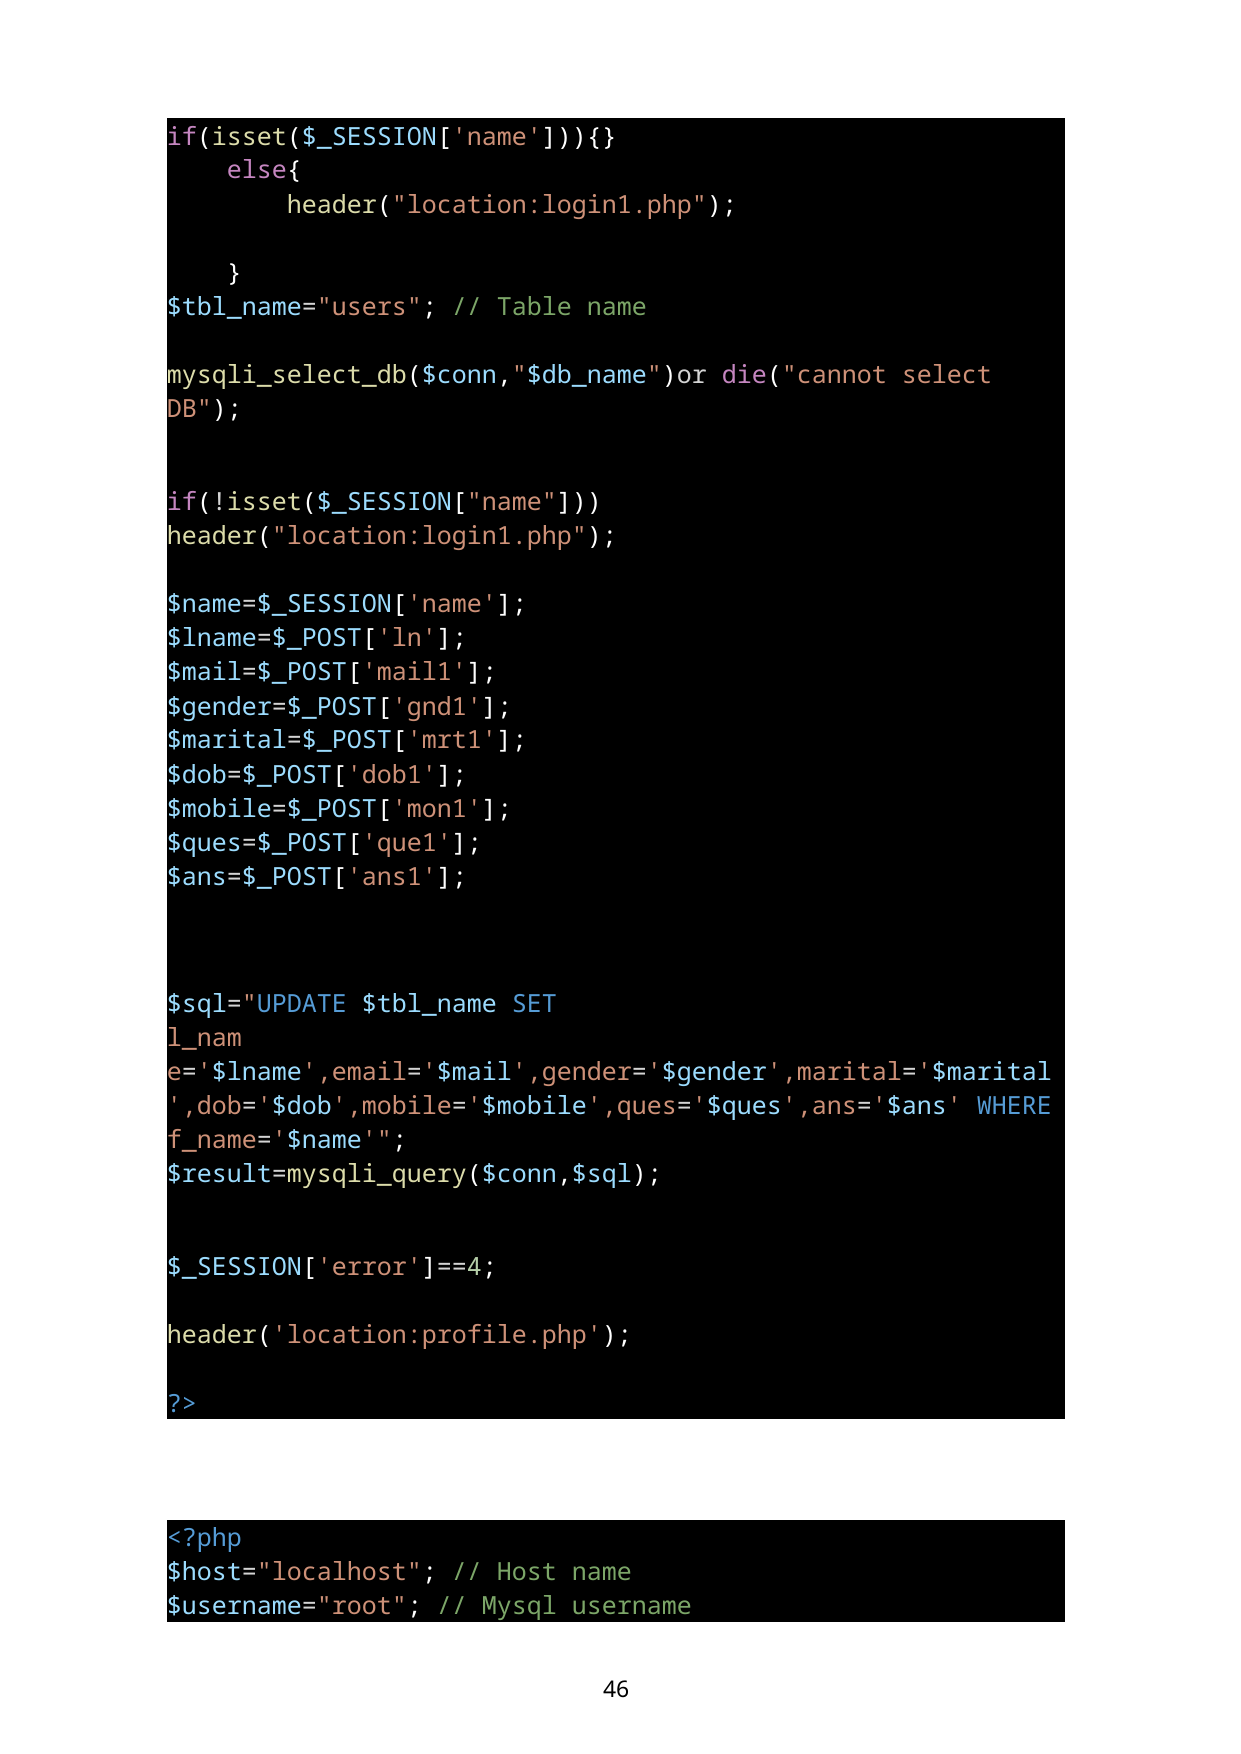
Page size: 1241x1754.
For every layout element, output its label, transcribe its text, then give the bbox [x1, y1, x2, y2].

text $marital=$_POST['mrt1']; [167, 722, 1065, 756]
text $sql="UPDATE $tbl_name SET l_name='$lname',email='$mail',gender='$gender',marital='$marital',dob='$dob',mobile='$mobile',ques='$ques',ans='$ans' WHERE f_name='$name'"; [167, 986, 1065, 1156]
text $ans=$_POST['ans1']; [167, 858, 1065, 892]
text $lname=$_POST['ln']; [167, 620, 1065, 654]
text $ques=$_POST['que1']; [167, 824, 1065, 858]
text $dob=$_POST['dob1']; [167, 756, 1065, 790]
text $tbl_name="users"; // Table name [167, 288, 1065, 322]
text $_SESSION['error']==4; [167, 1249, 1065, 1283]
text $gender=$_POST['gnd1']; [167, 688, 1065, 722]
text } [167, 254, 1065, 288]
text if(!isset($_SESSION["name"])) [167, 484, 1065, 518]
text $result=mysqli_query($conn,$sql); [167, 1156, 1065, 1190]
text $mail=$_POST['mail1']; [167, 654, 1065, 688]
text header('location:profile.php'); [167, 1317, 1065, 1351]
text else{ [167, 152, 1065, 186]
text $mobile=$_POST['mon1']; [167, 790, 1065, 824]
text header("location:login1.php"); [167, 186, 1065, 220]
text <?php [167, 1520, 1065, 1554]
text mysqli_select_db($conn,"$db_name")or die("cannot select DB"); [167, 357, 1065, 425]
text if(isset($_SESSION['name'])){} [167, 118, 1065, 152]
text $host="localhost"; // Host name [167, 1554, 1065, 1588]
text $name=$_SESSION['name']; [167, 586, 1065, 620]
text header("location:login1.php"); [167, 518, 1065, 552]
text ?> [167, 1385, 1065, 1419]
text $username="root"; // Mysql username [167, 1588, 1065, 1622]
